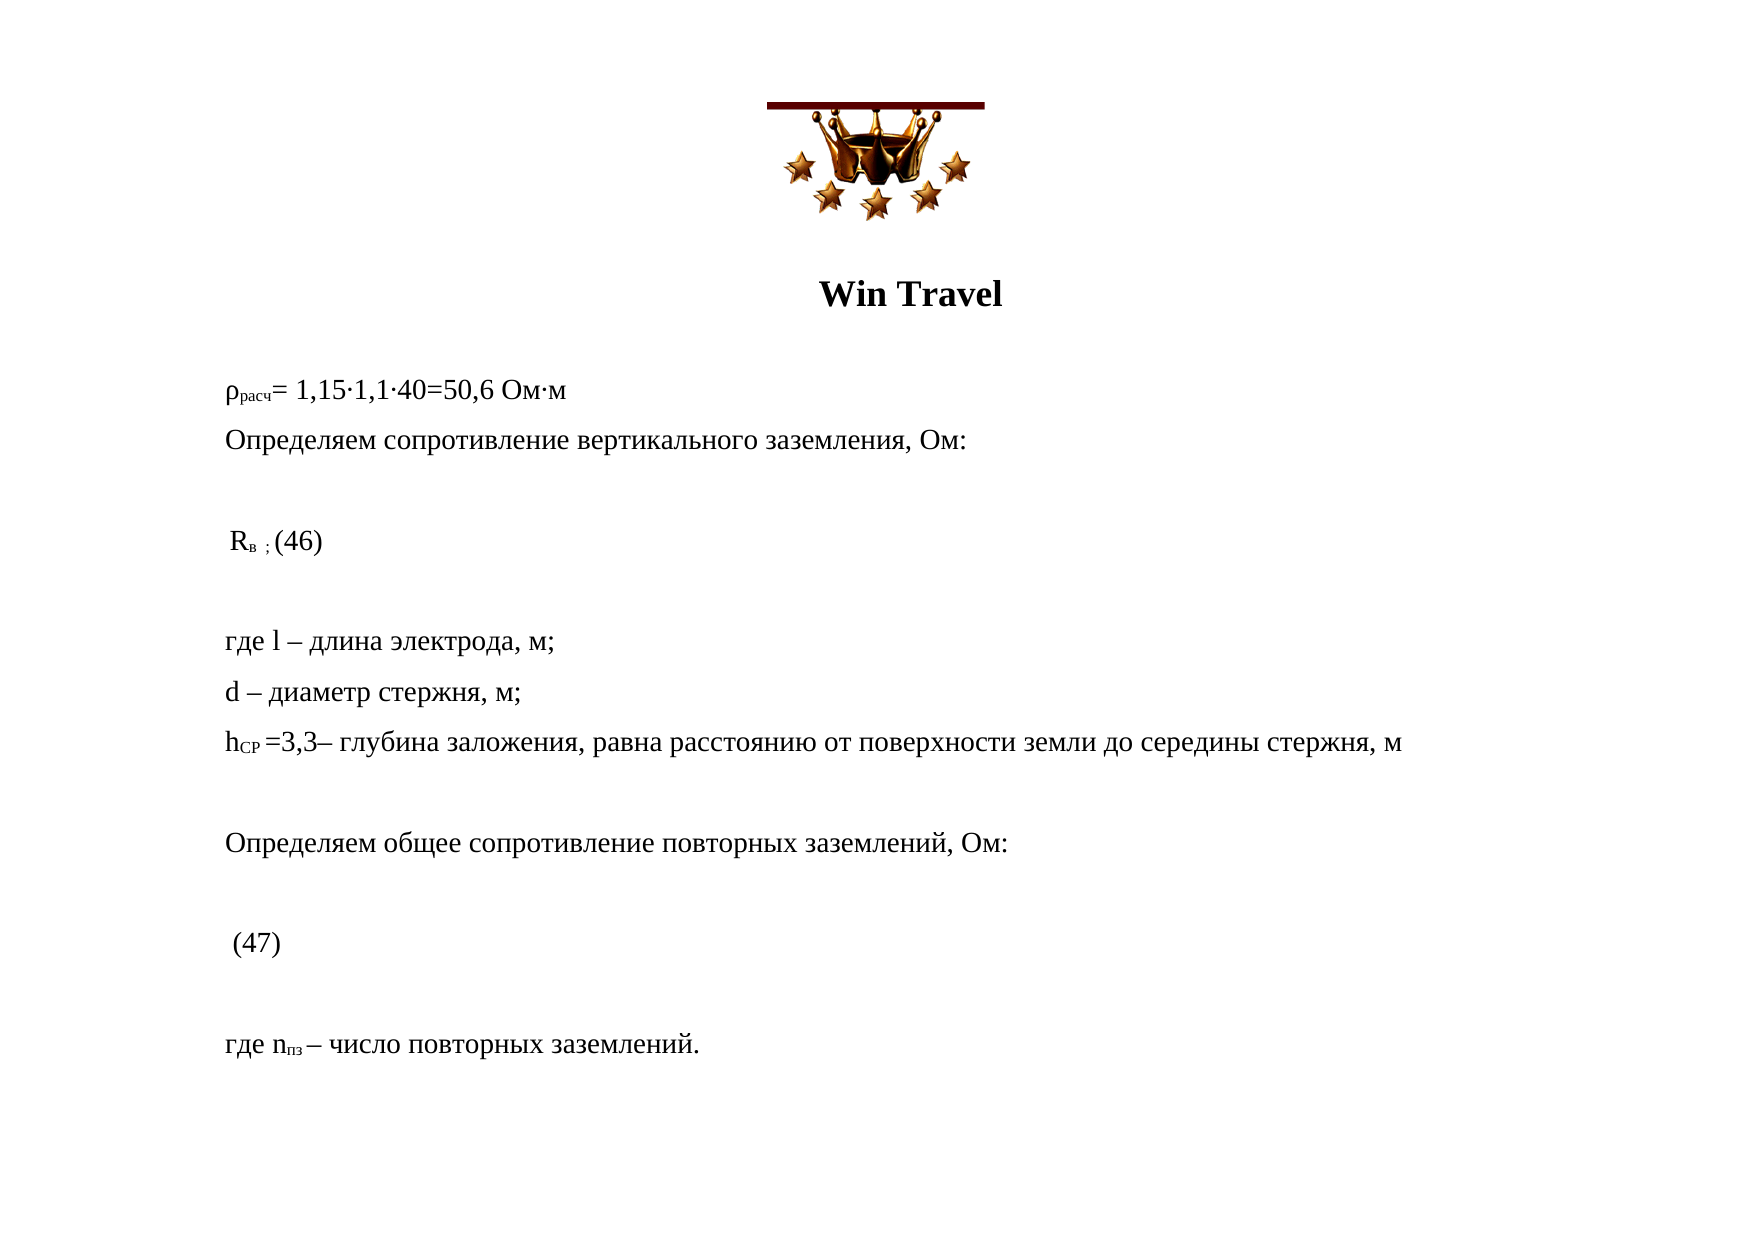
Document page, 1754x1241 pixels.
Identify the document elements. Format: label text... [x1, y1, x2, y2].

text где nпз – число повторных заземлений. [150, 1026, 1679, 1059]
text hСР =3,3– глубина заложения, равна расстоянию от поверхности земли до середины стержня, м [150, 724, 1679, 758]
text Rв ; (46) [150, 523, 1679, 556]
text Определяем общее сопротивление повторных заземлений, Ом: [150, 825, 1679, 858]
picture [767, 102, 985, 221]
text d – диаметр стержня, м; [150, 674, 1679, 707]
text ρрасч= 1,15∙1,1∙40=50,6 Ом∙м [150, 372, 1679, 405]
text Определяем сопротивление вертикального заземления, Ом: [150, 422, 1679, 456]
text (47) [150, 925, 1679, 959]
text где l – длина электрода, м; [150, 623, 1679, 657]
